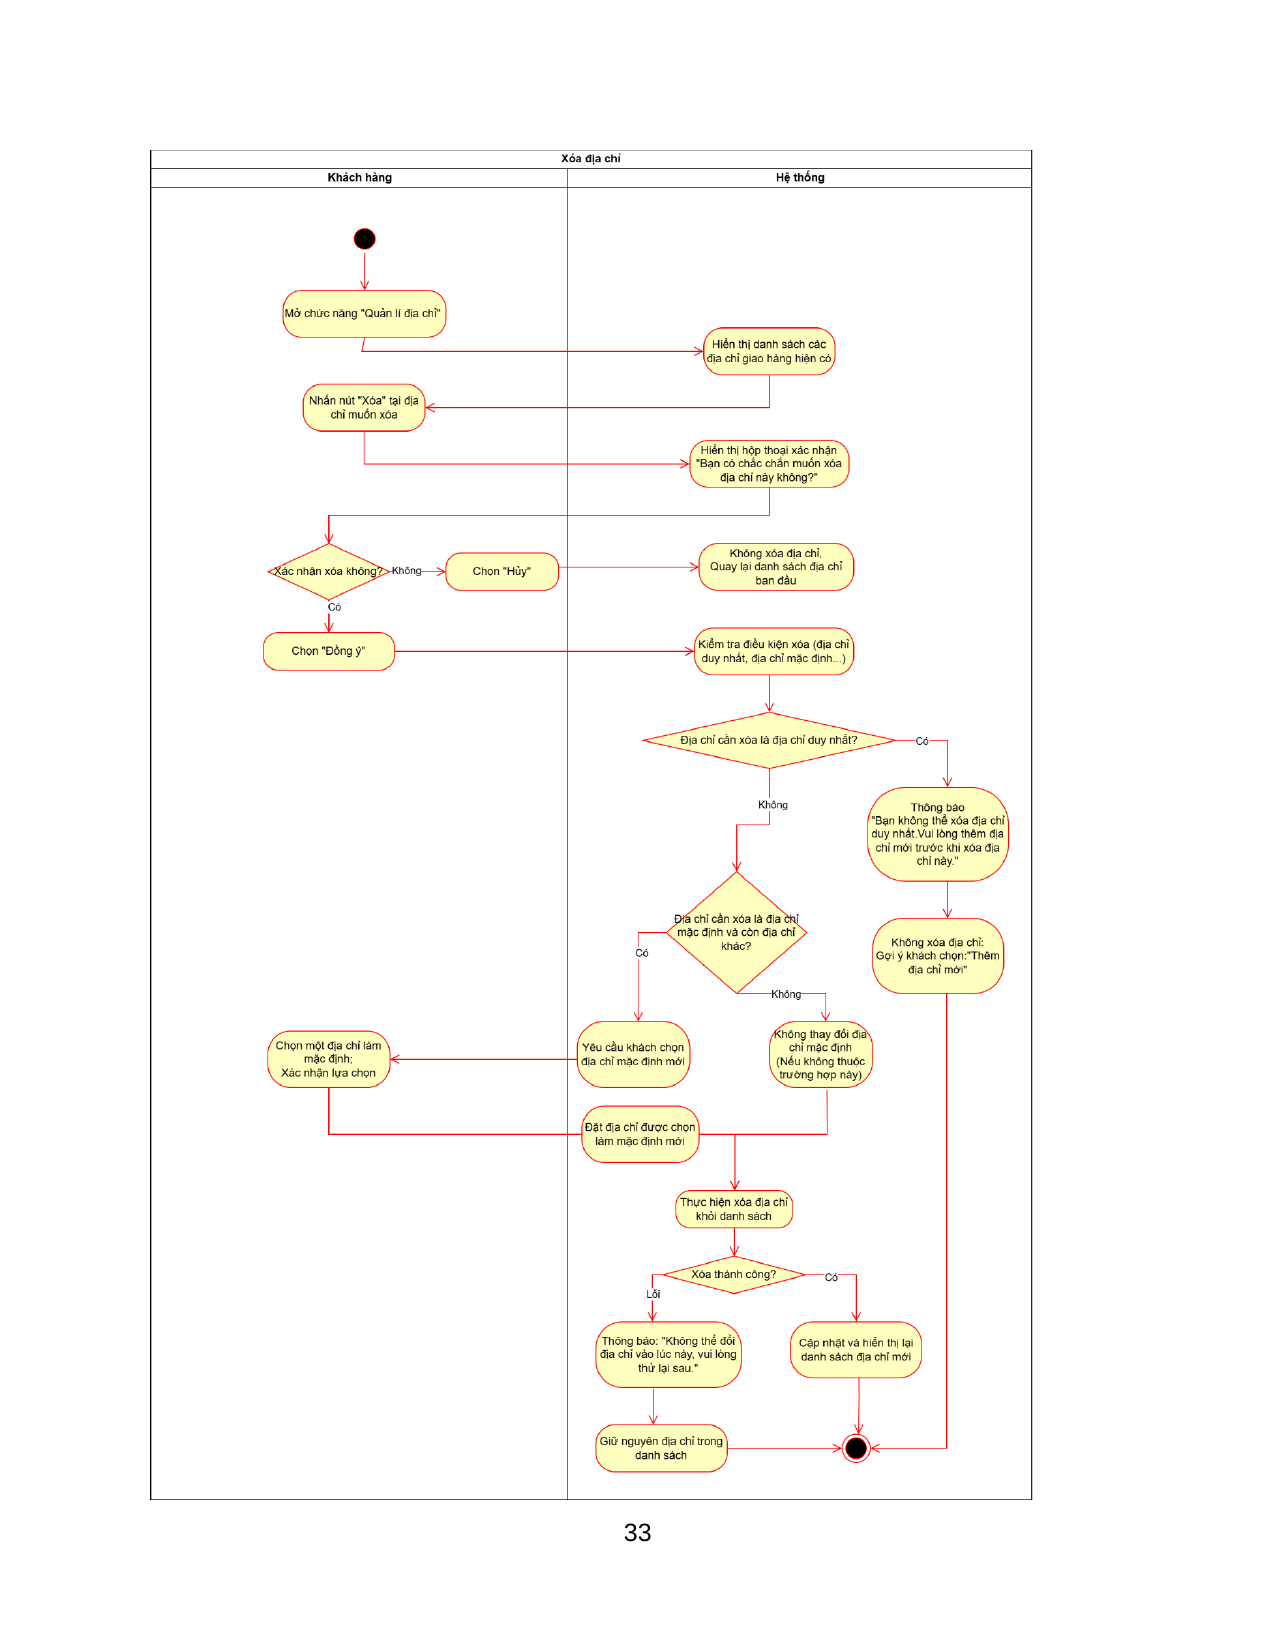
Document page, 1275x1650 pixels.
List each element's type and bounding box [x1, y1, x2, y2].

picture [150, 150, 1033, 1500]
